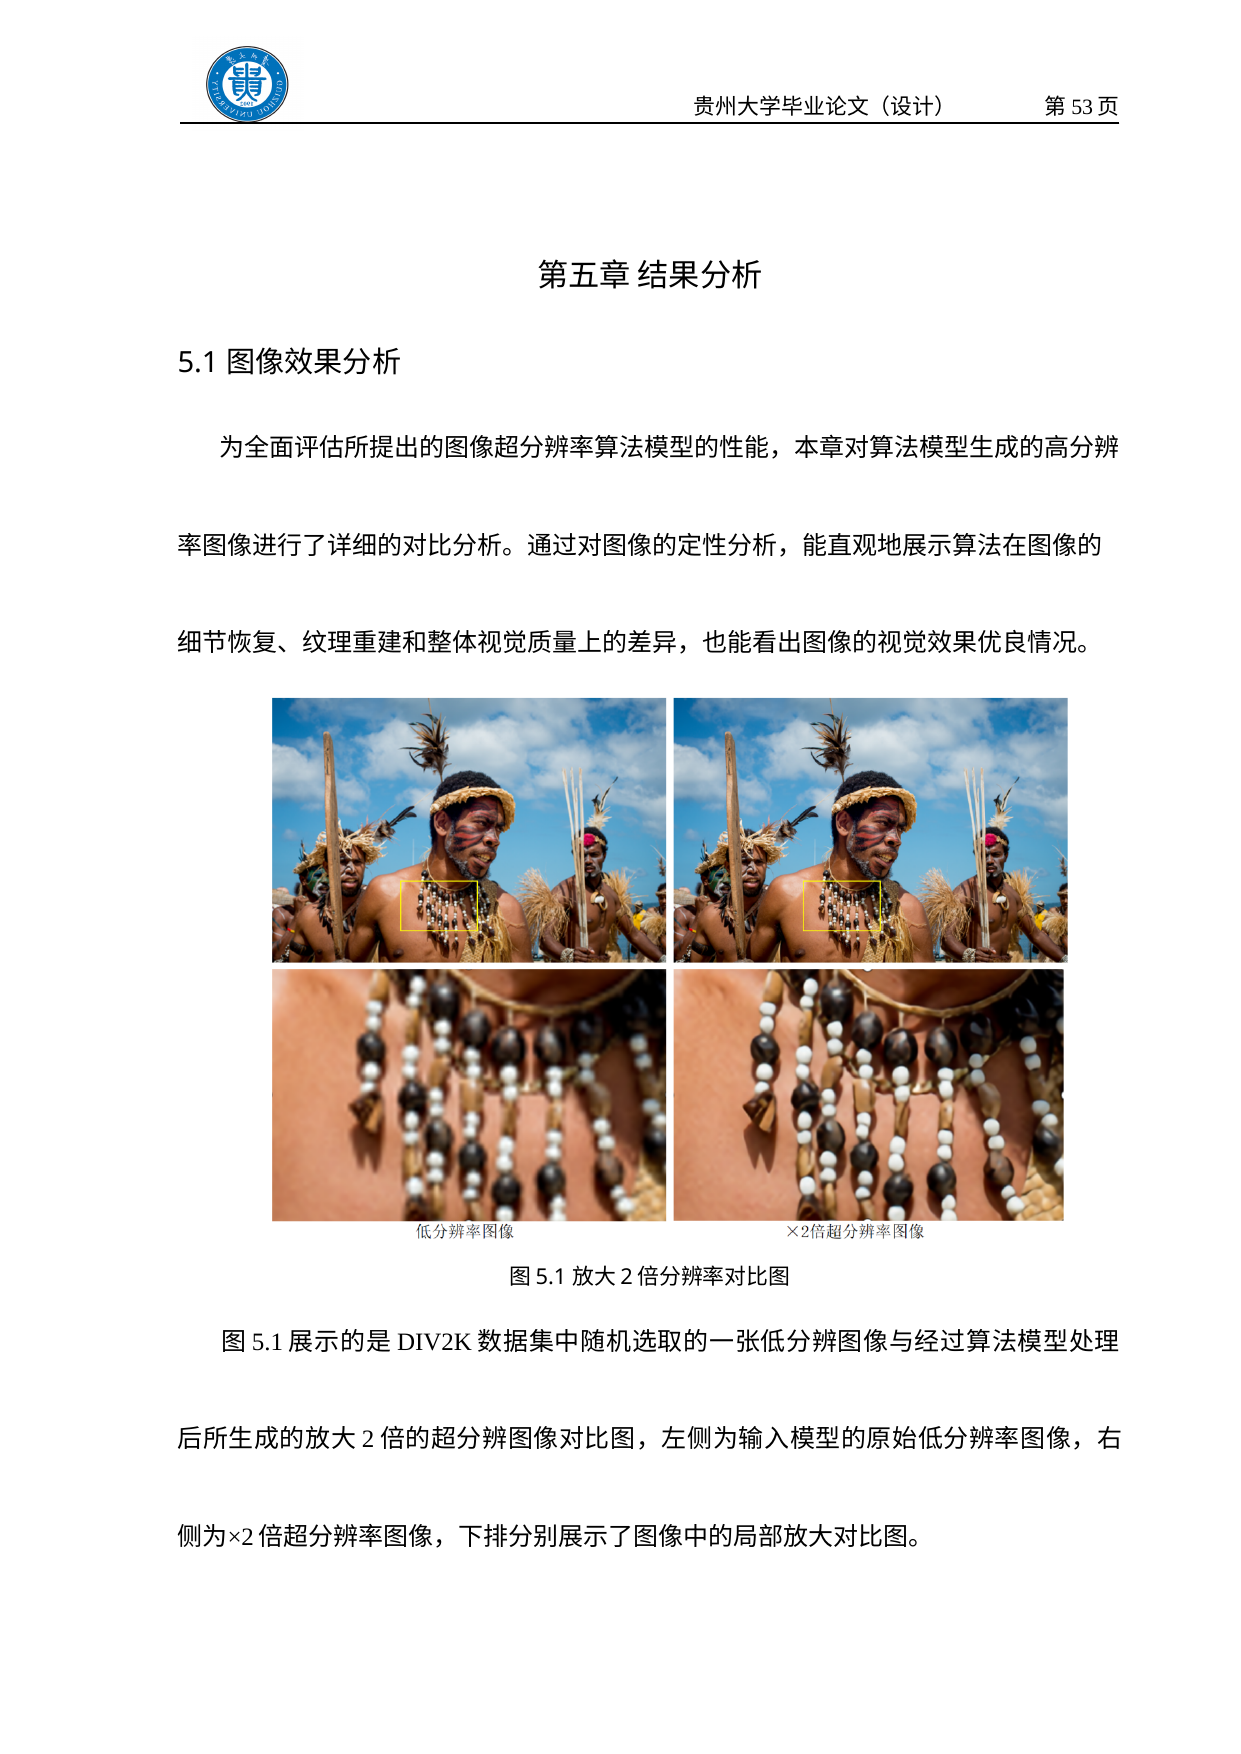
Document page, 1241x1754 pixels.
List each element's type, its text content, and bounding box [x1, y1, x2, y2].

text 图5.1展示的是DIV2K数据集中随机选取的一张低分辨图像与经过算法模型处理后所生成的放大2倍的超分辨图像对比图，左侧为输入模型的原始低分辨率图像，右侧为×2倍超分辨率图像，下排分别展示了图像中的局部放大对比图。 [177, 1307, 1122, 1567]
subtitle 5.1 图像效果分析 [177, 327, 1122, 392]
text 为全面评估所提出的图像超分辨率算法模型的性能，本章对算法模型生成的高分辨率图像进行了详细的对比分析。通过对图像的定性分析，能直观地展示算法在图像的细节恢复、纹理重建和整体视觉质量上的差异，也能看出图像的视觉效果优良情况。 [177, 413, 1122, 673]
picture [264, 691, 1077, 1243]
text 图5.1 放大2倍分辨率对比图 [177, 1258, 1122, 1291]
picture [191, 36, 305, 122]
picture [191, 124, 305, 131]
subtitle 结果分析 [177, 240, 1122, 305]
